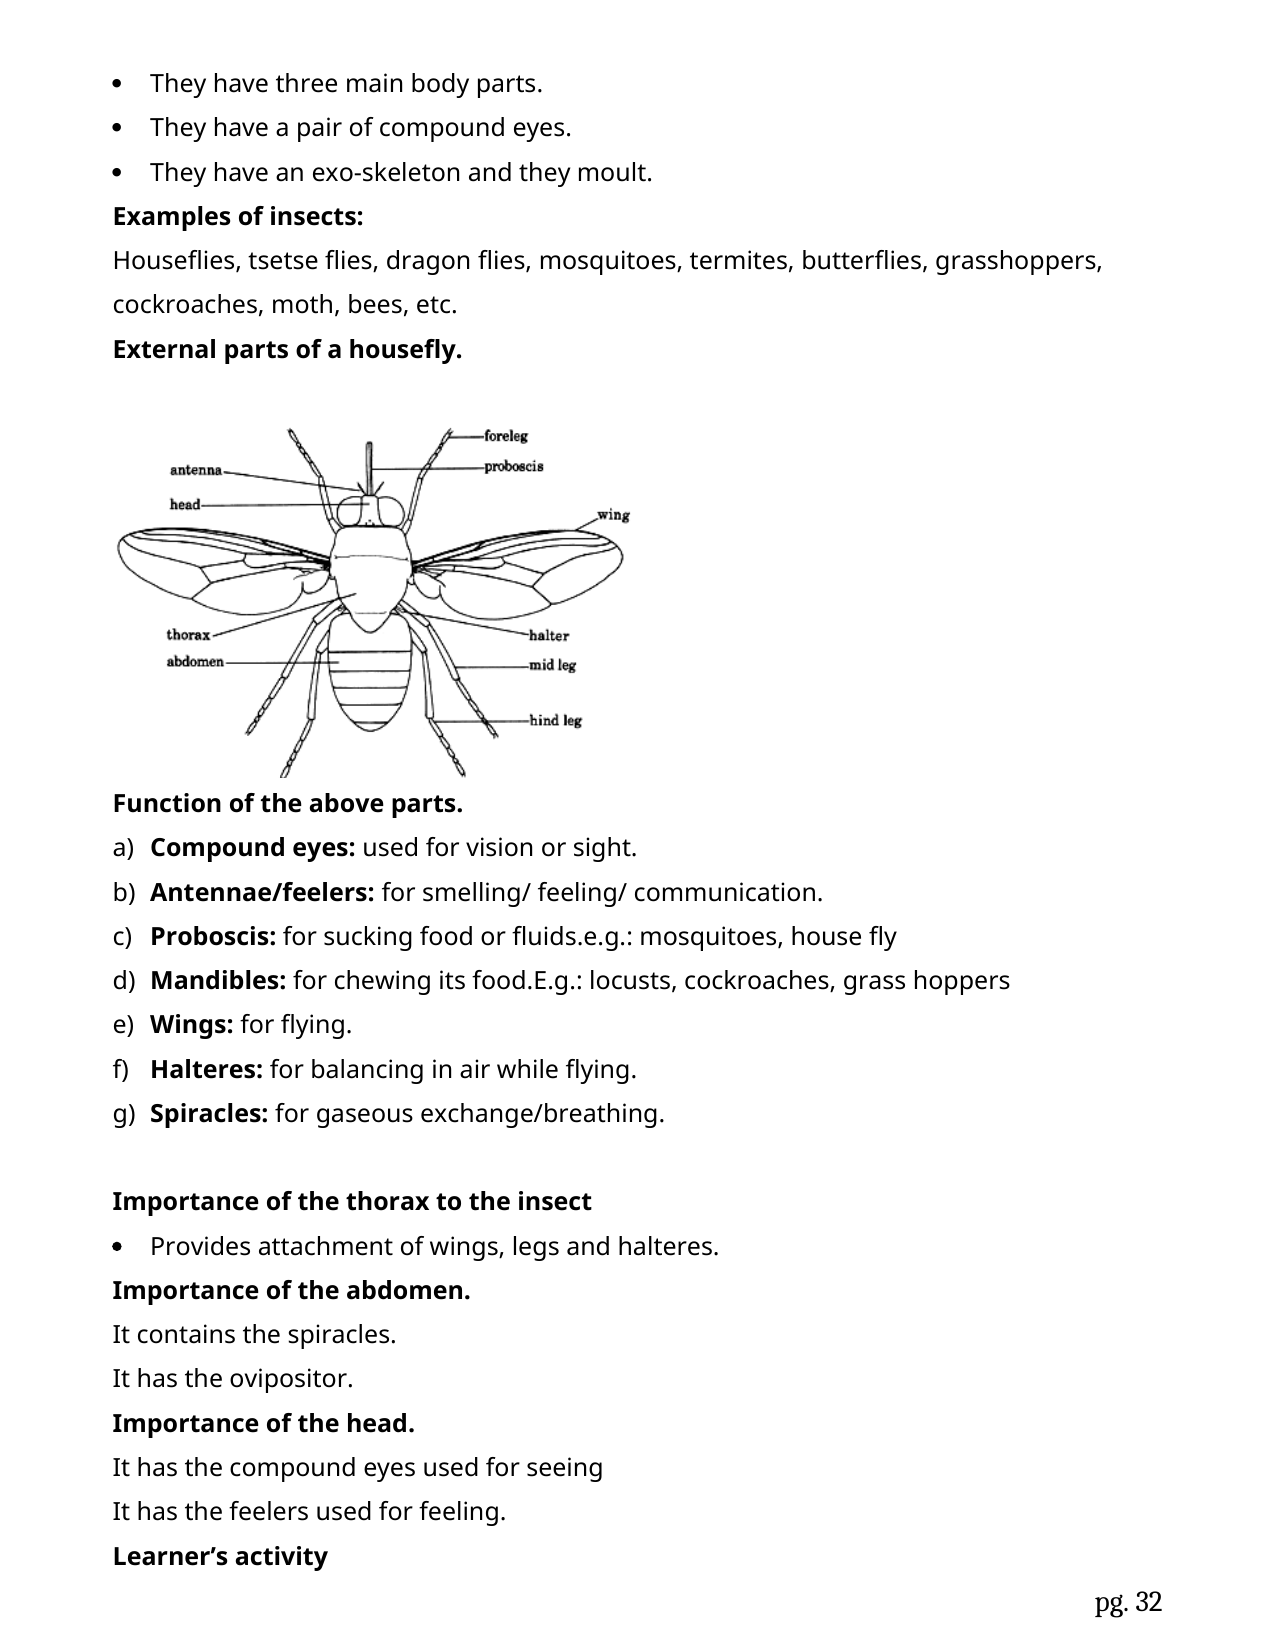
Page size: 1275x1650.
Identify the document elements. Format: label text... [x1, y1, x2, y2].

text Importance of the thorax to the insect [112, 1184, 1162, 1218]
list Compound eyes: used for vision or sight. [112, 830, 1162, 864]
list Wings: for flying. [112, 1007, 1162, 1041]
list Spiracles: for gaseous exchange/breathing. [112, 1096, 1162, 1129]
list They have a pair of compound eyes. [112, 110, 1162, 144]
list Halteres: for balancing in air while flying. [112, 1051, 1162, 1085]
list Proboscis: for sucking food or fluids.e.g.: mosquitoes, house fly [112, 918, 1162, 952]
list Provides attachment of wings, legs and halteres. [112, 1228, 1162, 1262]
text Function of the above parts. [112, 786, 1162, 820]
list They have three main body parts. [112, 66, 1162, 100]
picture [112, 419, 638, 778]
text Importance of the head. [112, 1405, 1162, 1439]
text Importance of the abdomen. [112, 1273, 1162, 1307]
text Houseflies, tsetse flies, dragon flies, mosquitoes, termites, butterflies, grasshoppers, cockroaches, moth, bees, etc. [112, 243, 1162, 321]
list Antennae/feelers: for smelling/ feeling/ communication. [112, 874, 1162, 908]
list They have an exo-skeleton and they moult. [112, 154, 1162, 188]
text It contains the spiracles. [112, 1317, 1162, 1351]
text External parts of a housefly. [112, 331, 1162, 365]
text Learner’s activity [112, 1538, 1162, 1572]
text Examples of insects: [112, 198, 1162, 232]
text It has the compound eyes used for seeing [112, 1450, 1162, 1484]
text It has the feelers used for feeling. [112, 1494, 1162, 1528]
text It has the ovipositor. [112, 1361, 1162, 1395]
list Mandibles: for chewing its food.E.g.: locusts, cockroaches, grass hoppers [112, 963, 1162, 997]
